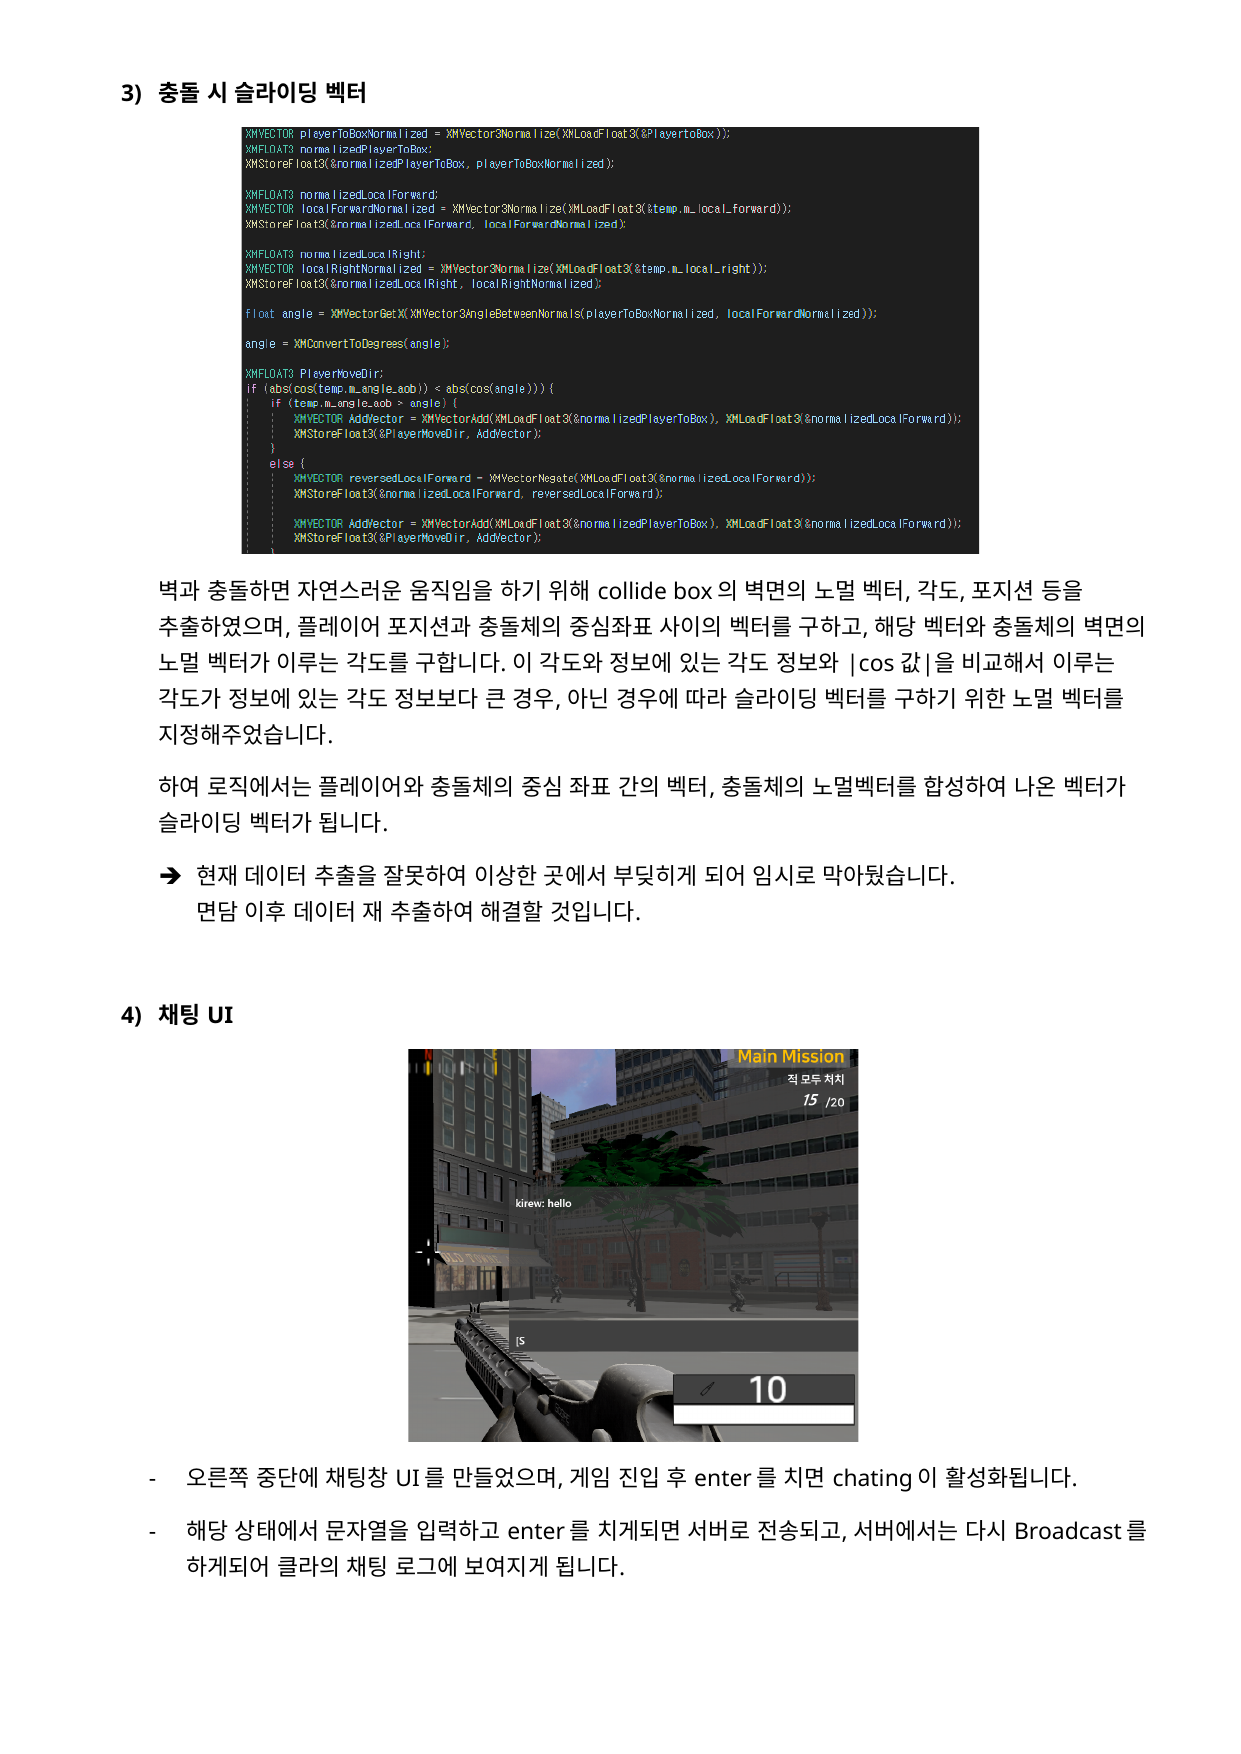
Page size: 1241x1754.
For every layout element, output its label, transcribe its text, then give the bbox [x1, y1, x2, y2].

picture [241, 127, 980, 554]
list 오른쪽 중단에 채팅창 UI를 만들었으며, 게임 진입 후 enter를 치면 chating이 활성화됩니다. [149, 1460, 1165, 1494]
list 해당 상태에서 문자열을 입력하고 enter를 치게되면 서버로 전송되고, 서버에서는 다시 Broadcast를 하게되어 클라의 채팅 로그에 보여지게 됩니다. [149, 1513, 1165, 1582]
list 채팅 UI [121, 997, 1165, 1030]
list 벽과 충돌하면 자연스러운 움직임을 하기 위해 collide box의 벽면의 노멀 벡터, 각도, 포지션 등을 추출하였으며, 플레이어 포지션과 충돌체의 중심좌표 사이의 벡터를 구하고, 해당 벡터와 충돌체의 벽면의 노멀 벡터가 이루는 각도를 구합니다. 이 각도와 정보에 있는 각도 정보와 |cos 값|을 비교해서 이루는 각도가 정보에 있는 각도 정보보다 큰 경우, 아닌 경우에 따라 슬라이딩 벡터를 구하기 위한 노멀 벡터를 지정해주었습니다. [158, 573, 1165, 750]
picture [408, 1049, 859, 1442]
list 현재 데이터 추출을 잘못하여 이상한 곳에서 부딪히게 되어 임시로 막아뒀습니다. 면담 이후 데이터 재 추출하여 해결할 것입니다. [158, 858, 1165, 927]
list 하여 로직에서는 플레이어와 충돌체의 중심 좌표 간의 벡터, 충돌체의 노멀벡터를 합성하여 나온 벡터가 슬라이딩 벡터가 됩니다. [158, 769, 1165, 838]
list 충돌 시 슬라이딩 벡터 [121, 75, 1165, 108]
